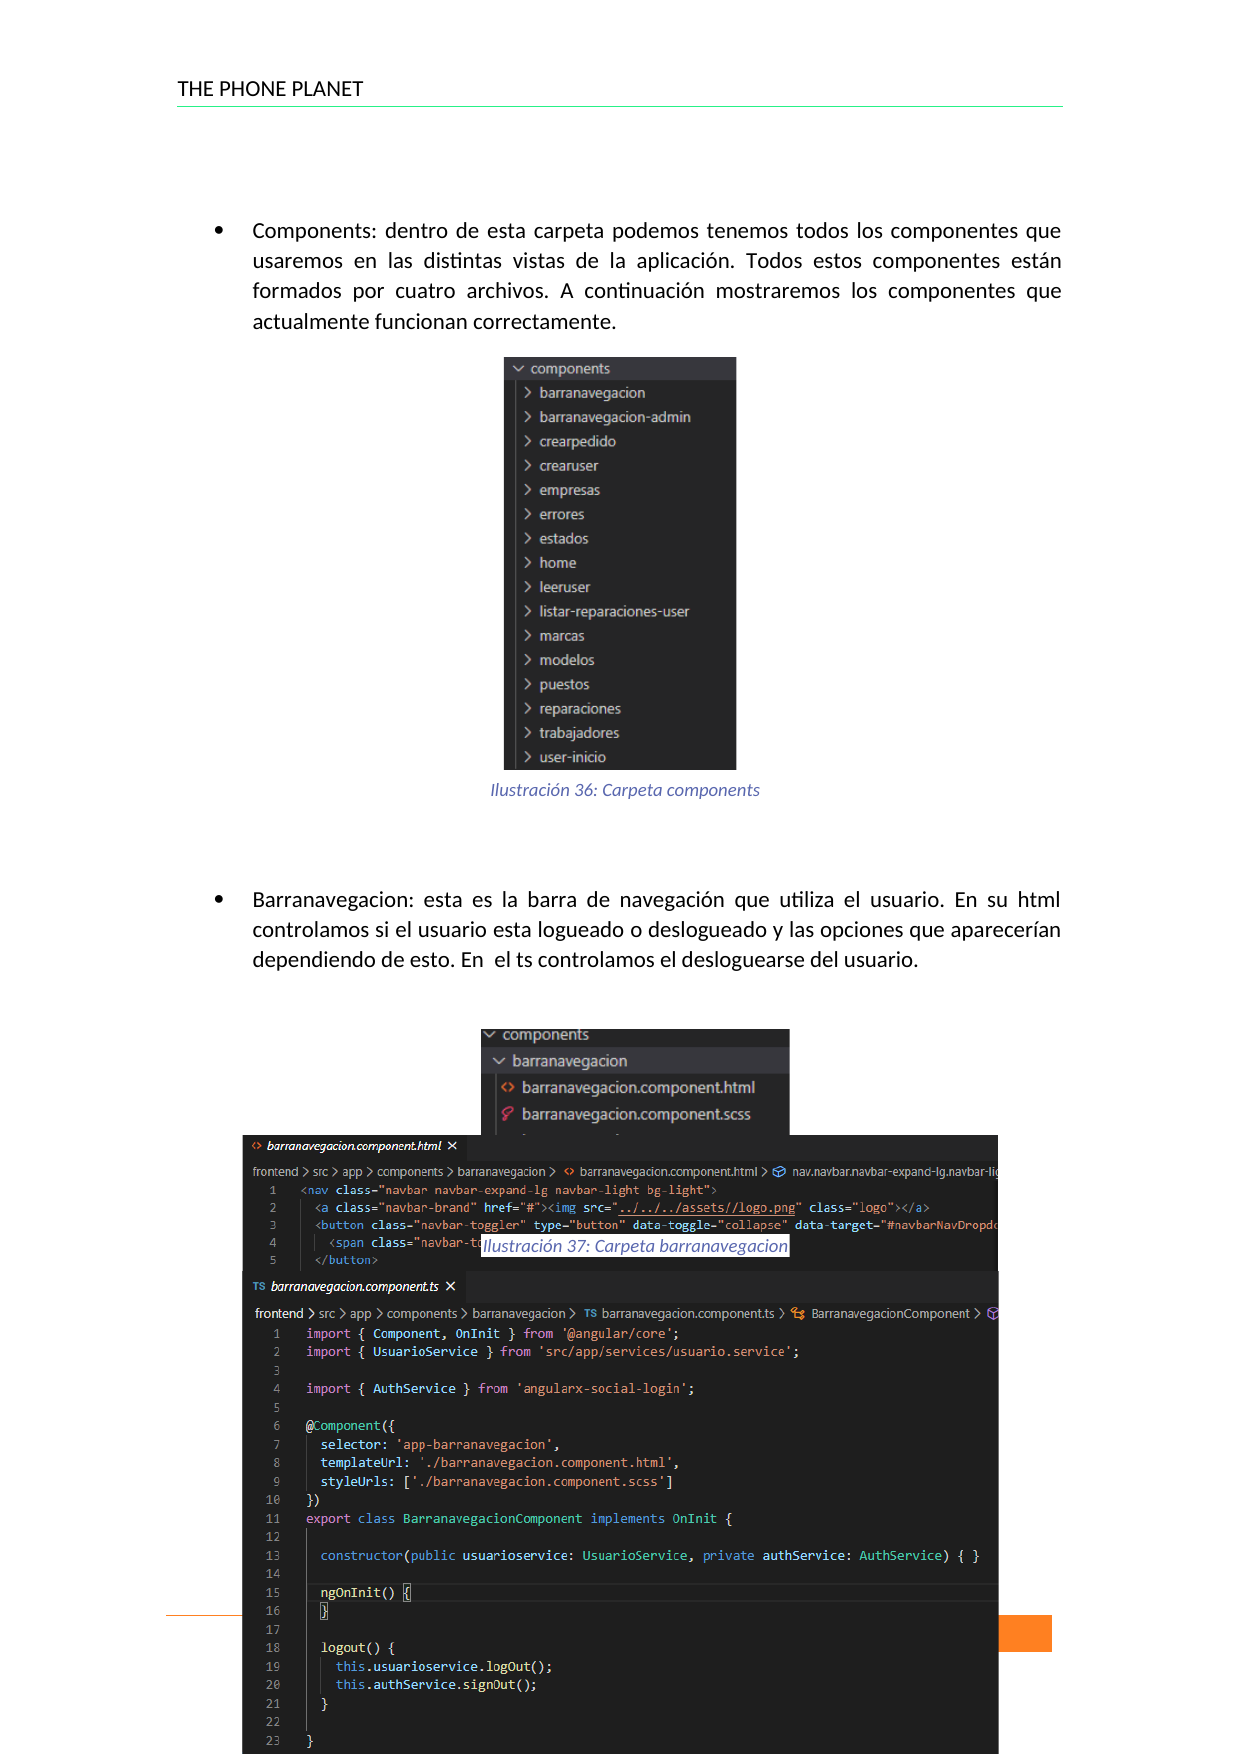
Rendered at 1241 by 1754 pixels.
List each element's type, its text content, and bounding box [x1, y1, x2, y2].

list Components: dentro de esta carpeta podemos tenemos todos los componentes que usaremos en las distintas vistas de la aplicación. Todos estos componentes están formados por cuatro archivos. A continuación mostraremos los componentes que actualmente funcionan correctamente. [215, 216, 1063, 335]
picture [503, 357, 737, 770]
list Barranavegacion: esta es la barra de navegación que utiliza el usuario. En su html controlamos si el usuario esta logueado o deslogueado y las opciones que aparecerían dependiendo de esto. En el ts controlamos el desloguearse del usuario. [215, 885, 1063, 973]
picture [242, 1029, 999, 1754]
